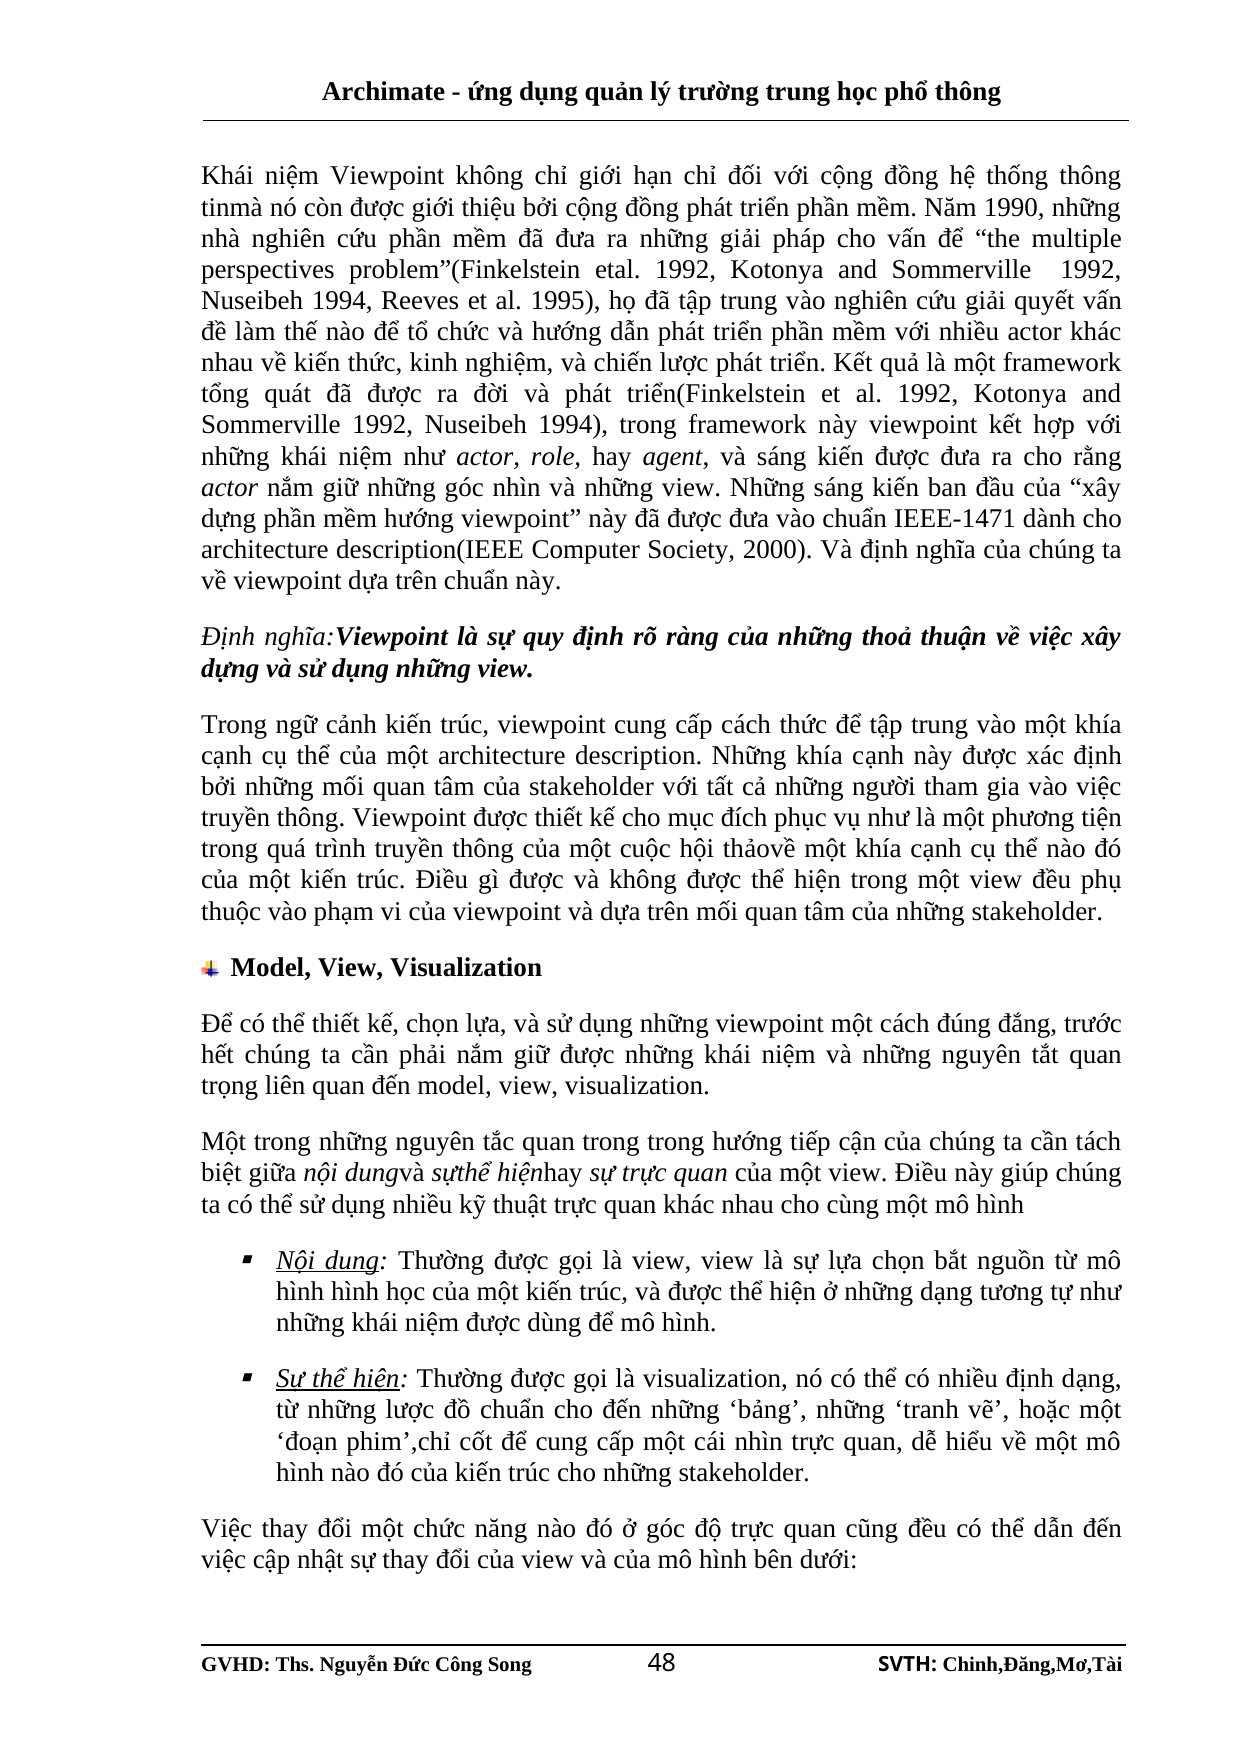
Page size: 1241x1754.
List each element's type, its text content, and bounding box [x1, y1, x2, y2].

text Một trong những nguyên tắc quan trong trong hướng tiếp cận của chúng ta cần tách biệt giữa nội dungvà sựthể hiệnhay sự trực quan của một view. Điều này giúp chúng ta có thể sử dụng nhiều kỹ thuật trực quan khác nhau cho cùng một mô hình [201, 1125, 1122, 1219]
picture [201, 959, 219, 977]
text Model, View, Visualization [201, 951, 1122, 982]
text Việc thay đổi một chức năng nào đó ở góc độ trực quan cũng đều có thể dẫn đến việc cập nhật sự thay đổi của view và của mô hình bên dưới: [201, 1512, 1122, 1574]
text Khái niệm Viewpoint không chỉ giới hạn chỉ đối với cộng đồng hệ thống thông tinmà nó còn được giới thiệu bởi cộng đồng phát triển phần mềm. Năm 1990, những nhà nghiên cứu phần mềm đã đưa ra những giải pháp cho vấn để “the multiple perspectives problem”(Finkelstein etal. 1992, Kotonya and Sommerville 1992, Nuseibeh 1994, Reeves et al. 1995), họ đã tập trung vào nghiên cứu giải quyết vấn đề làm thế nào để tổ chức và hướng dẫn phát triển phần mềm với nhiều actor khác nhau về kiến thức, kinh nghiệm, và chiến lược phát triển. Kết quả là một framework tổng quát đã được ra đời và phát triển(Finkelstein et al. 1992, Kotonya and Sommerville 1992, Nuseibeh 1994), trong framework này viewpoint kết hợp với những khái niệm như actor, role, hay agent, và sáng kiến được đưa ra cho rằng actor nắm giữ những góc nhìn và những view. Những sáng kiến ban đầu của “xây dựng phần mềm hướng viewpoint” này đã được đưa vào chuẩn IEEE-1471 dành cho architecture description(IEEE Computer Society, 2000). Và định nghĩa của chúng ta về viewpoint dựa trên chuẩn này. [201, 159, 1122, 596]
text Trong ngữ cảnh kiến trúc, viewpoint cung cấp cách thức để tập trung vào một khía cạnh cụ thể của một architecture description. Những khía cạnh này được xác định bởi những mối quan tâm của stakeholder với tất cả những người tham gia vào việc truyền thông. Viewpoint được thiết kế cho mục đích phục vụ như là một phương tiện trong quá trình truyền thông của một cuộc hội thảovề một khía cạnh cụ thể nào đó của một kiến trúc. Điều gì được và không được thể hiện trong một view đều phụ thuộc vào phạm vi của viewpoint và dựa trên mối quan tâm của những stakeholder. [201, 708, 1122, 926]
text Định nghĩa:Viewpoint là sự quy định rõ ràng của những thoả thuận về việc xây dựng và sử dụng những view. [201, 621, 1122, 683]
text Để có thể thiết kế, chọn lựa, và sử dụng những viewpoint một cách đúng đắng, trước hết chúng ta cần phải nắm giữ được những khái niệm và những nguyên tắt quan trọng liên quan đến model, view, visualization. [201, 1007, 1122, 1100]
list Nội dung: Thường được gọi là view, view là sự lựa chọn bắt nguồn từ mô hình hình học của một kiến trúc, và được thể hiện ở những dạng tương tự như những khái niệm được dùng để mô hình. [238, 1244, 1122, 1337]
list Sự thể hiện: Thường được gọi là visualization, nó có thể có nhiều định dạng, từ những lược đồ chuẩn cho đến những ‘bảng’, những ‘tranh vẽ’, hoặc một ‘đoạn phim’,chỉ cốt để cung cấp một cái nhìn trực quan, dễ hiểu về một mô hình nào đó của kiến trúc cho những stakeholder. [238, 1362, 1122, 1487]
